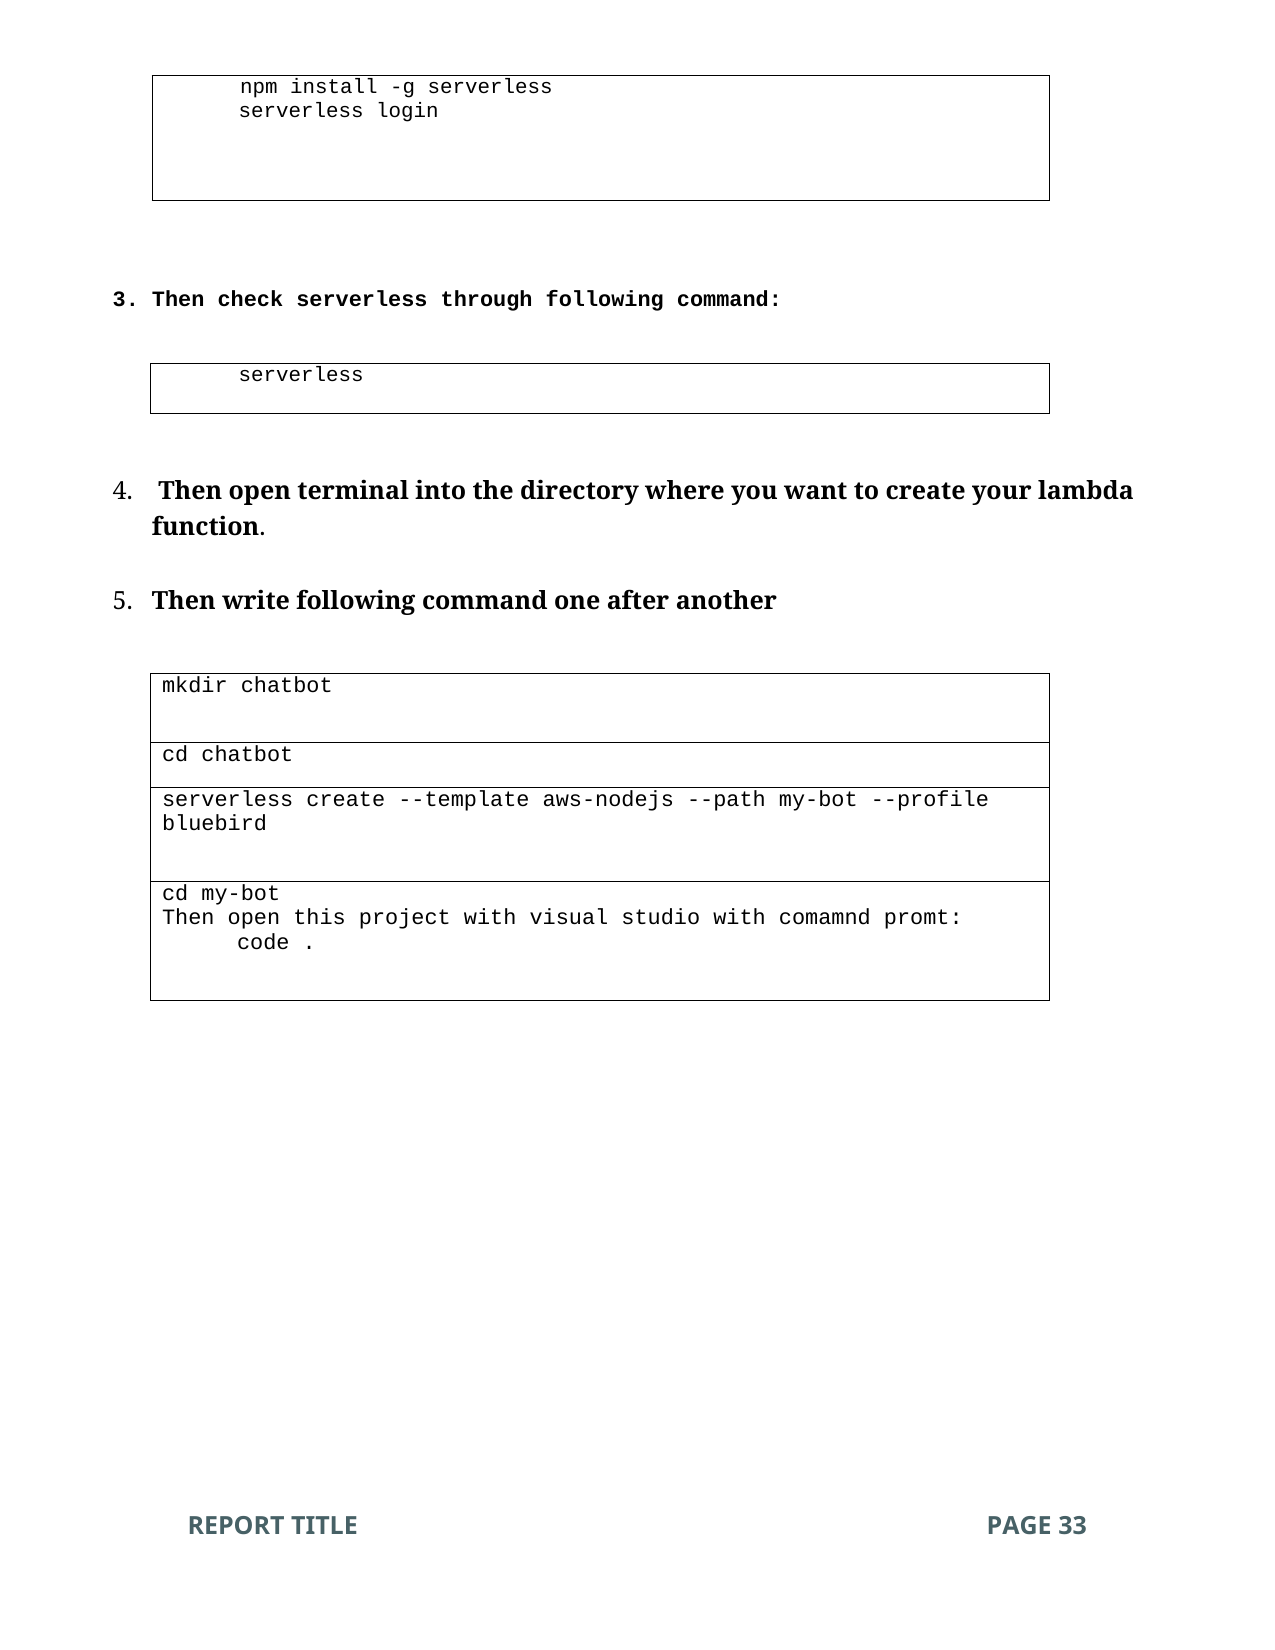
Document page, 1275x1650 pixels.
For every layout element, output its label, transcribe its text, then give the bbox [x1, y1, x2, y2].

table_header npm install -g serverless serverless login [153, 76, 1049, 200]
table_header mkdir chatbot [151, 674, 1049, 742]
list Then open terminal into the directory where you want to create your lambda function. [112, 472, 1200, 543]
table_cell serverless create --template aws-nodejs --path my-bot --profile bluebird [151, 788, 1049, 881]
table_cell cd chatbot [151, 743, 1049, 787]
table_header serverless [151, 364, 1049, 412]
table_cell cd my-bot Then open this project with visual studio with comamnd promt: code . [151, 882, 1049, 999]
list Then check serverless through following command: [112, 288, 1200, 313]
list Then write following command one after another [112, 583, 1200, 617]
